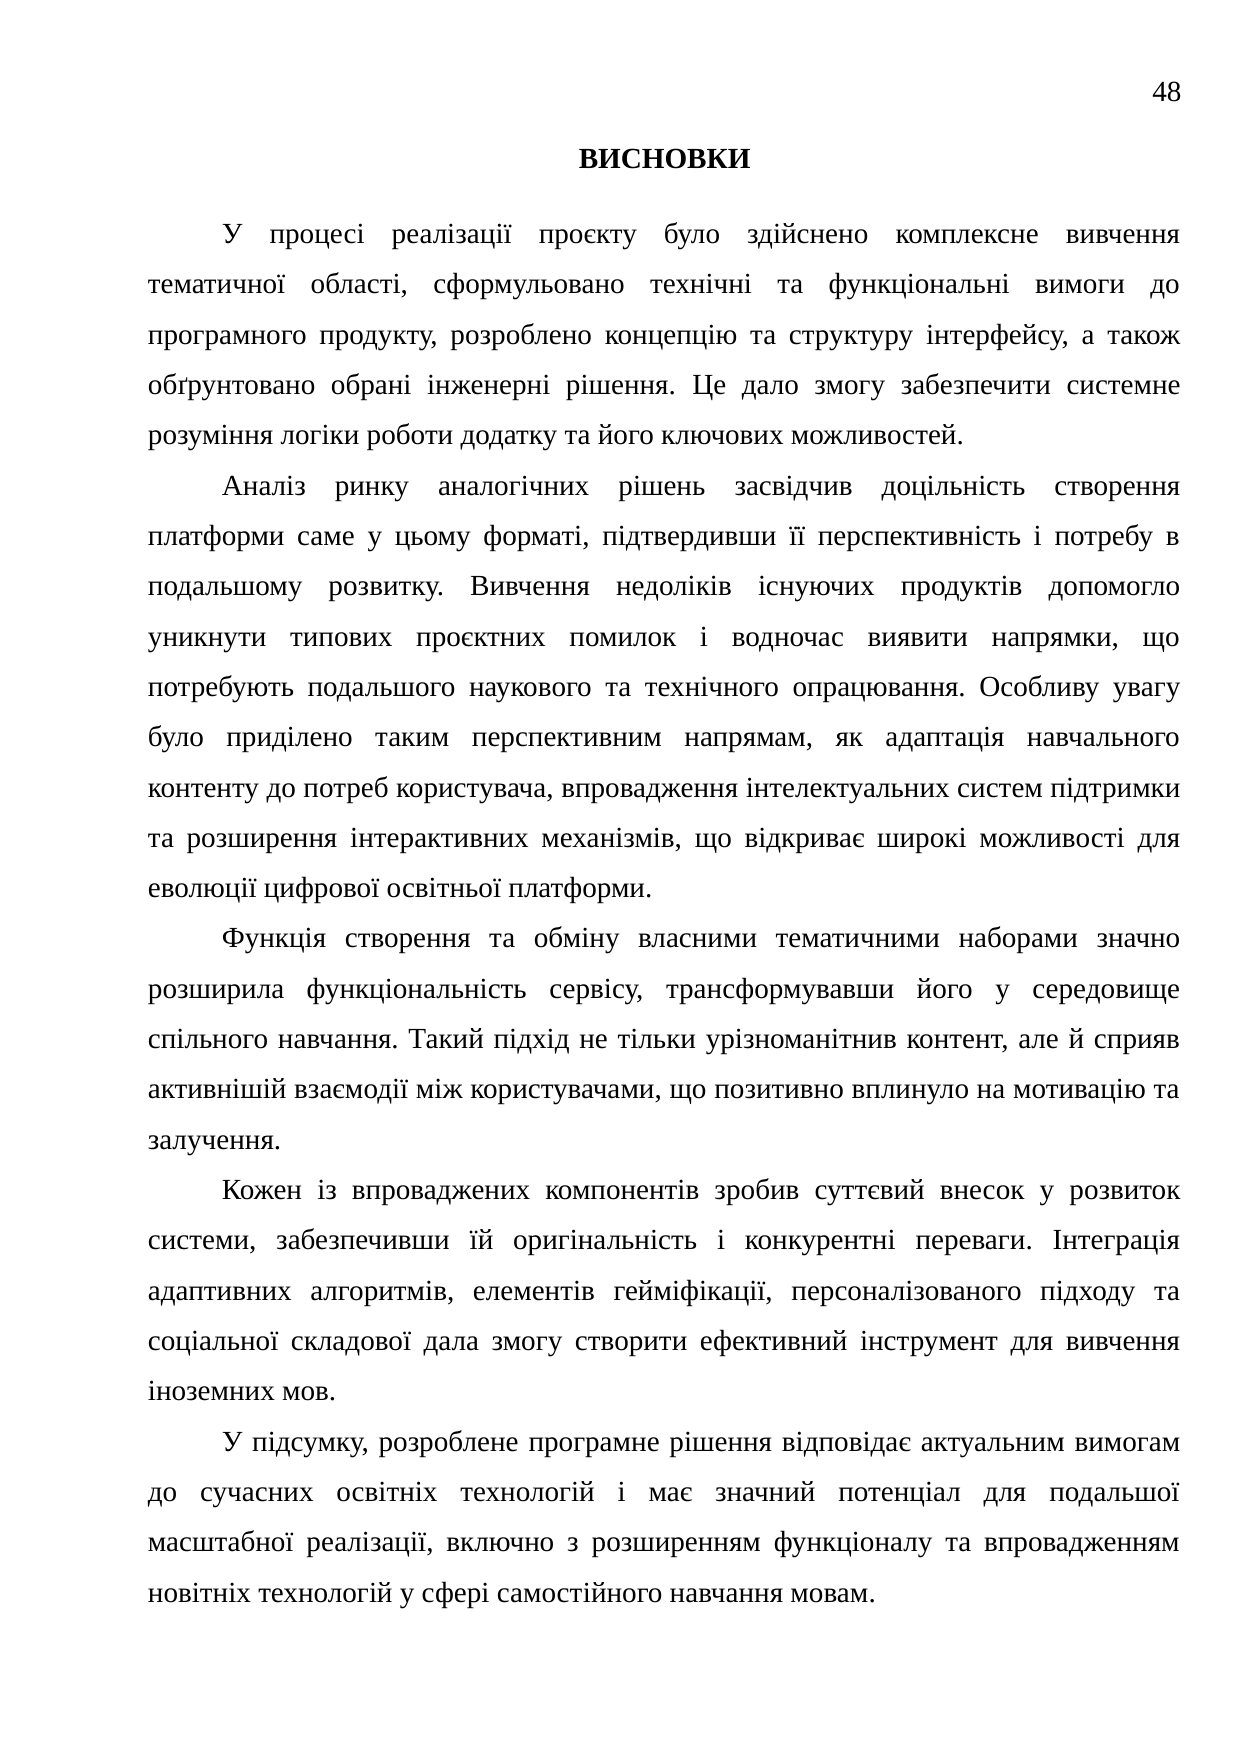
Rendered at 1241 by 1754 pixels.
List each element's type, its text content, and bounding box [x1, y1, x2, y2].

text Аналіз ринку аналогічних рішень засвідчив доцільність створення платформи саме у цьому форматі, підтвердивши її перспективність і потребу в подальшому розвитку. Вивчення недоліків існуючих продуктів допомогло уникнути типових проєктних помилок і водночас виявити напрямки, що потребують подальшого наукового та технічного опрацювання. Особливу увагу було приділено таким перспективним напрямам, як адаптація навчального контенту до потреб користувача, впровадження інтелектуальних систем підтримки та розширення інтерактивних механізмів, що відкриває широкі можливості для еволюції цифрової освітньої платформи. [148, 468, 1181, 904]
subtitle ВИСНОВКИ [148, 141, 1181, 174]
text У підсумку, розроблене програмне рішення відповідає актуальним вимогам до сучасних освітніх технологій і має значний потенціал для подальшої масштабної реалізації, включно з розширенням функціоналу та впровадженням новітніх технологій у сфері самостійного навчання мовам. [148, 1424, 1181, 1608]
text Кожен із впроваджених компонентів зробив суттєвий внесок у розвиток системи, забезпечивши їй оригінальність і конкурентні переваги. Інтеграція адаптивних алгоритмів, елементів гейміфікації, персоналізованого підходу та соціальної складової дала змогу створити ефективний інструмент для вивчення іноземних мов. [148, 1172, 1181, 1407]
text У процесі реалізації проєкту було здійснено комплексне вивчення тематичної області, сформульовано технічні та функціональні вимоги до програмного продукту, розроблено концепцію та структуру інтерфейсу, а також обґрунтовано обрані інженерні рішення. Це дало змогу забезпечити системне розуміння логіки роботи додатку та його ключових можливостей. [148, 216, 1181, 451]
text Функція створення та обміну власними тематичними наборами значно розширила функціональність сервісу, трансформувавши його у середовище спільного навчання. Такий підхід не тільки урізноманітнив контент, але й сприяв активнішій взаємодії між користувачами, що позитивно вплинуло на мотивацію та залучення. [148, 921, 1181, 1155]
